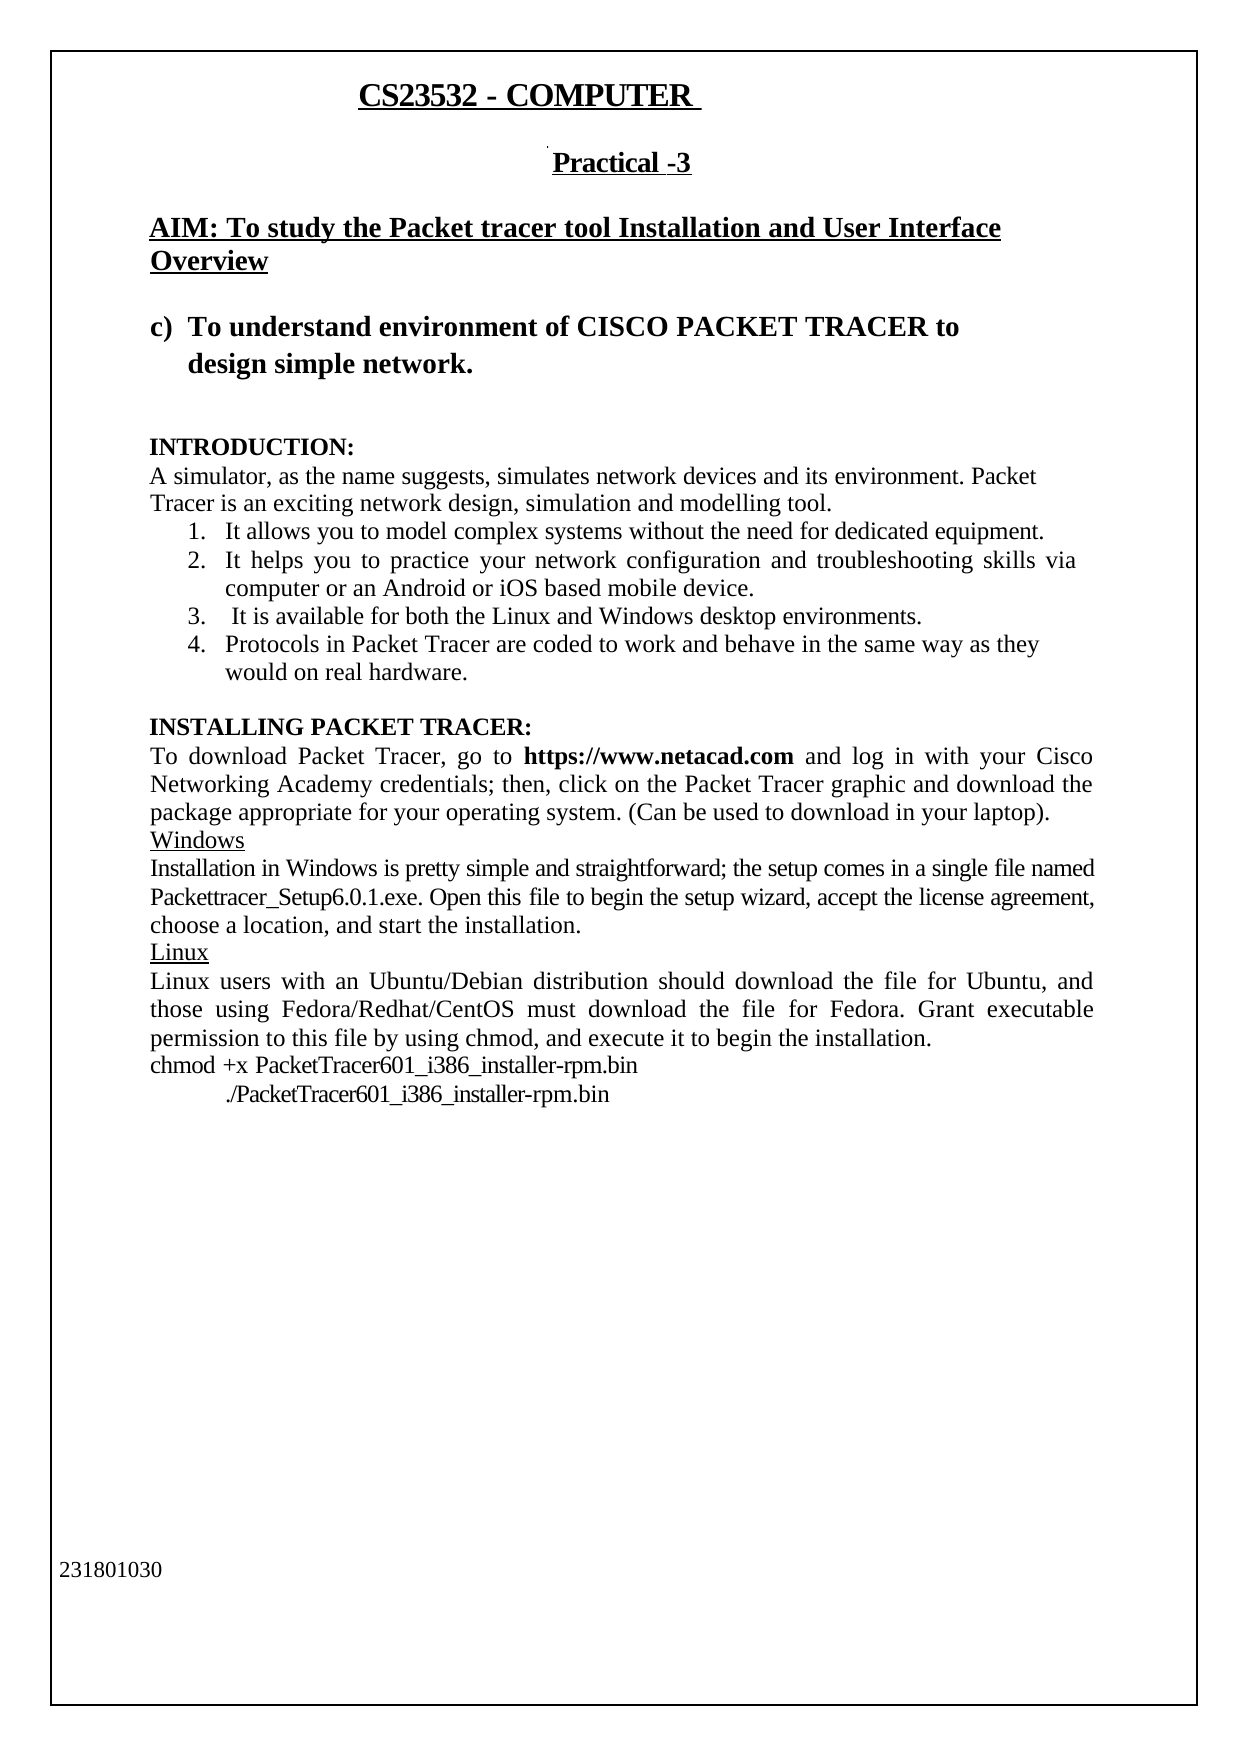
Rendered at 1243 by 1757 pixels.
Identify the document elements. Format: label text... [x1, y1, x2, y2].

list Protocols in Packet Tracer are coded to work and behave in the same way as they would on real hardware. [187, 631, 1084, 686]
list It is available for both the Linux and Windows desktop environments. [187, 602, 1196, 630]
text INTRODUCTION: [149, 433, 1196, 462]
text To download Packet Tracer, go to https://www.netacad.com and log in with your Cisco Networking Academy credentials; then, click on the Packet Tracer graphic and download the package appropriate for your operating system. (Can be used to download in your laptop). [150, 742, 1093, 826]
text ./PacketTracer601_i386_installer-rpm.bin [225, 1079, 1196, 1108]
text chmod +x PacketTracer601_i386_installer-rpm.bin [150, 1051, 1196, 1079]
list It helps you to practice your network configuration and troubleshooting skills via computer or an Android or iOS based mobile device. [187, 546, 1080, 602]
text Linux users with an Ubuntu/Debian distribution should download the file for Ubuntu, and those using Fedora/Redhat/CentOS must download the file for Fedora. Grant executable permission to this file by using chmod, and execute it to begin the installation. [150, 967, 1094, 1051]
list To understand environment of CISCO PACKET TRACER to design simple network. [150, 309, 1032, 380]
list It allows you to model complex systems without the need for dedicated equipment. [187, 517, 1196, 545]
text INSTALLING PACKET TRACER: [149, 712, 1196, 741]
text Installation in Windows is pretty simple and straightforward; the setup comes in a single file named Packettracer_Setup6.0.1.exe. Open this file to begin the setup wizard, accept the license agreement, choose a location, and start the installation. [150, 854, 1095, 939]
text AIM: To study the Packet tracer tool Installation and User Interface Overview [149, 211, 1063, 277]
text A simulator, as the name suggests, simulates network devices and its environment. Packet Tracer is an exciting network design, simulation and modelling tool. [149, 462, 1087, 517]
text Windows [150, 826, 1196, 854]
text Practical -3 [432, 145, 812, 178]
text Linux [150, 939, 1196, 966]
